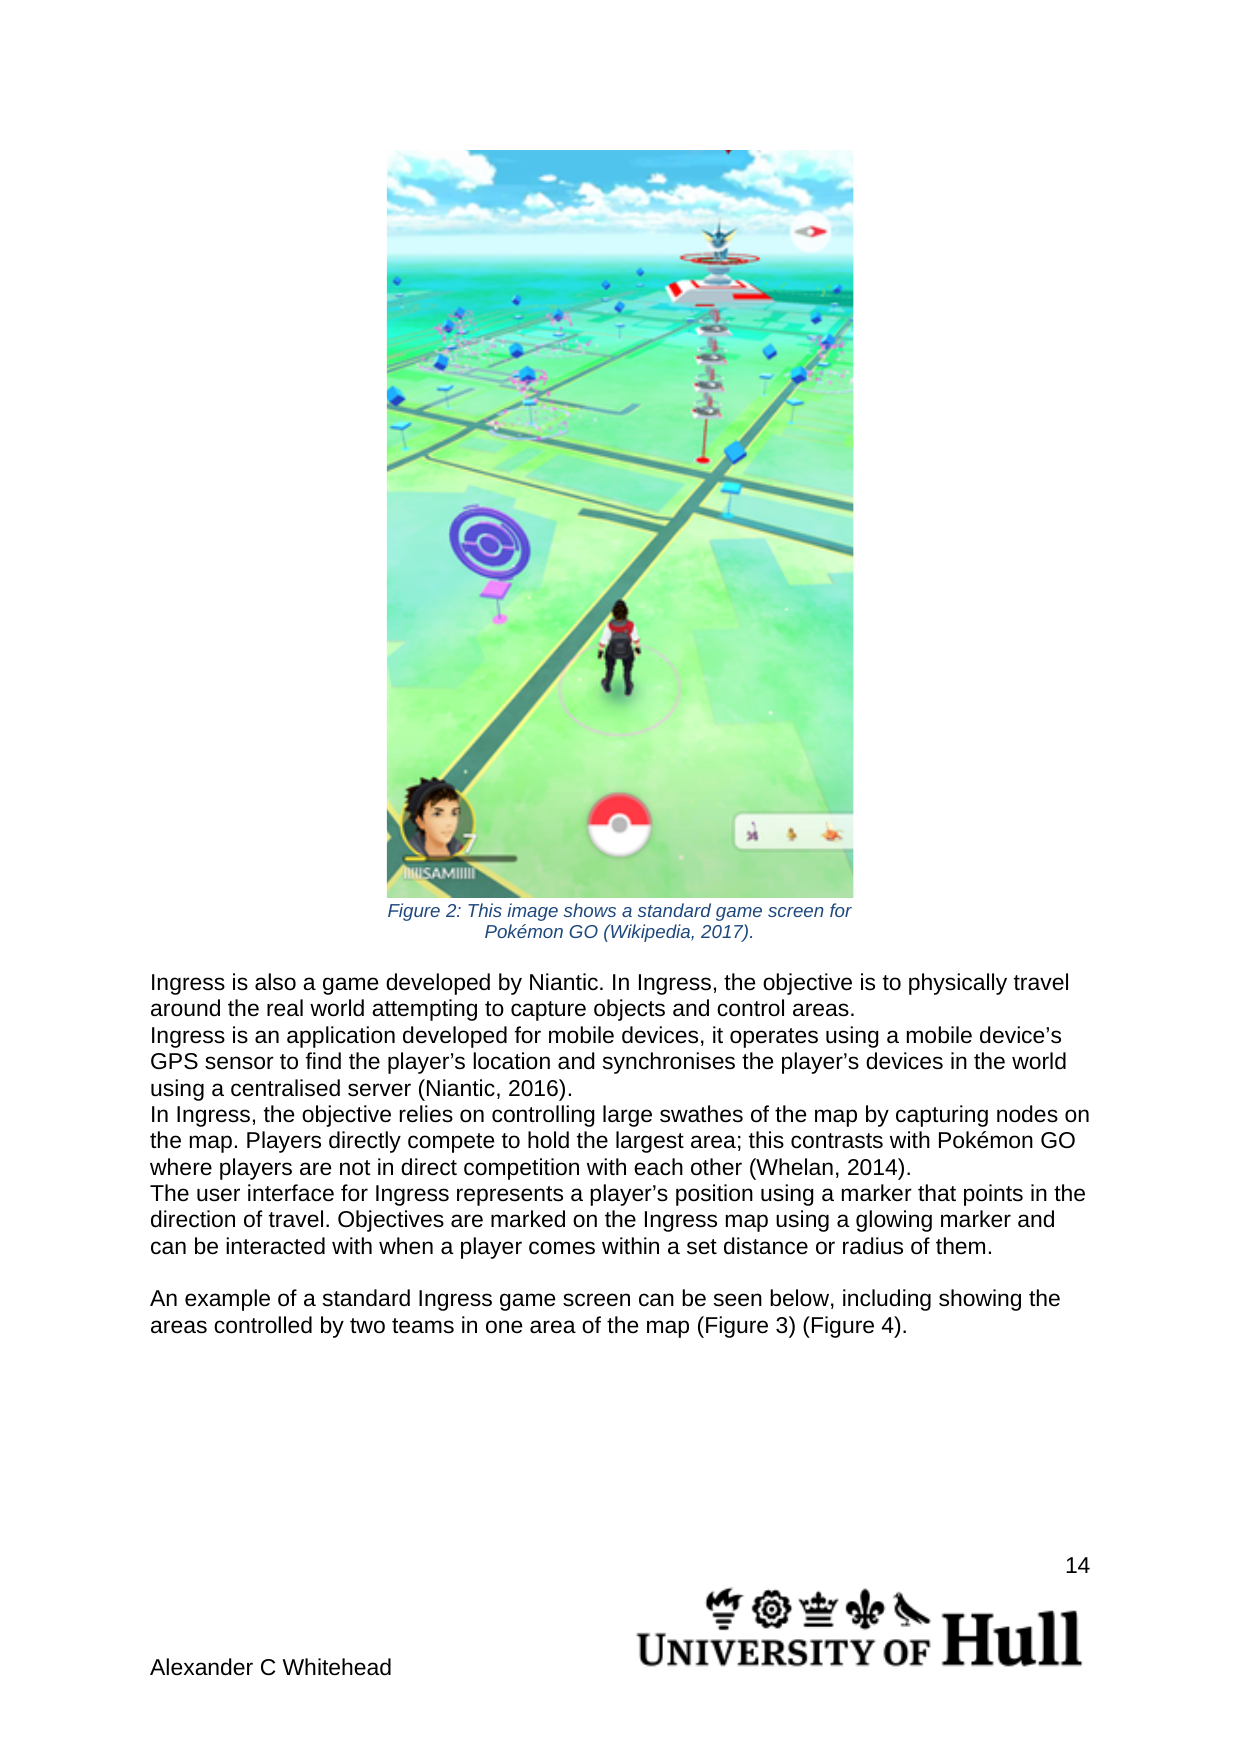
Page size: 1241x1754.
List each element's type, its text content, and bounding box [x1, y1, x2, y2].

text In Ingress, the objective relies on controlling large swathes of the map by capturing nodes on the map. Players directly compete to hold the largest area; this contrasts with Pokémon GO where players are not in direct competition with each other . [150, 1101, 1090, 1180]
text Ingress is also a game developed by Niantic. In Ingress, the objective is to physically travel around the real world attempting to capture objects and control areas. [150, 969, 1090, 1022]
picture [386, 150, 854, 898]
text The user interface for Ingress represents a player’s position using a marker that points in the direction of travel. Objectives are marked on the Ingress map using a glowing marker and can be interacted with when a player comes within a set distance or radius of them. [150, 1180, 1090, 1259]
text Ingress is an application developed for mobile devices, it operates using a mobile device’s GPS sensor to find the player’s location and synchronises the player’s devices in the world using a centralised server . [150, 1022, 1090, 1101]
picture [630, 1578, 1091, 1676]
text An example of a standard Ingress game screen can be seen below, including showing the areas controlled by two teams in one area of the map (Figure 4) (Figure 3). [150, 1285, 1090, 1338]
